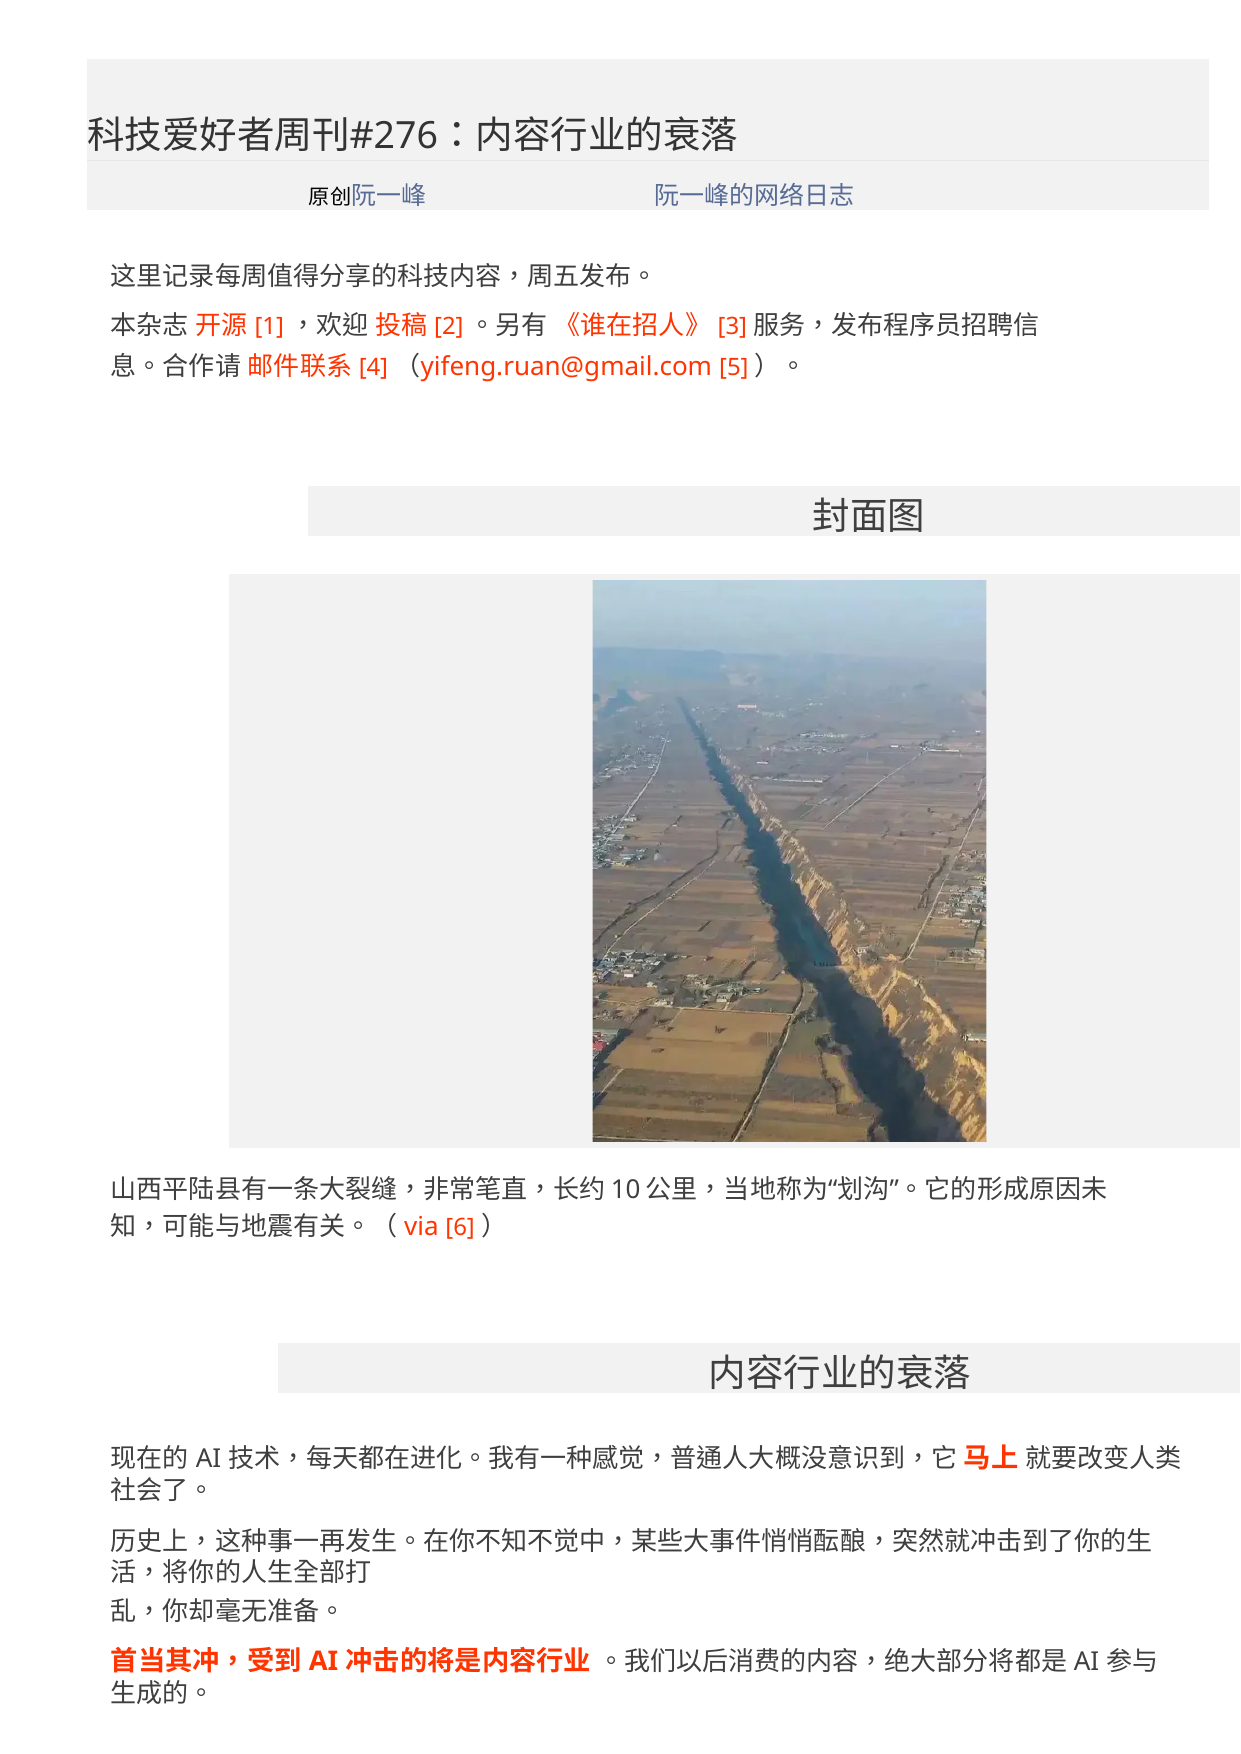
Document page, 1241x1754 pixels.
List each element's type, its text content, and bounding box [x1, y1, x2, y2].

text 首当其冲，受到 AI 冲击的将是内容行业 。我们以后消费的内容，绝大部分将都是 AI 参与生成的。 [111, 1643, 1182, 1710]
text 这里记录每周值得分享的科技内容，周五发布。 [111, 259, 1182, 292]
text 本杂志 开源 [1] ，欢迎 投稿 [2] 。另有 《谁在招人》 [3] 服务，发布程序员招聘信息。合作请 邮件联系 [4] （yifeng.ruan@gmail.com [5] ）。 [111, 306, 1062, 383]
table_header 科技爱好者周刊#276：内容行业的衰落 [87, 59, 1209, 160]
table_cell 阮一峰的网络日志 [648, 161, 1209, 210]
table_header 封面图 [308, 486, 1240, 536]
text 现在的 AI 技术，每天都在进化。我有一种感觉，普通人大概没意识到，它 马上 就要改变人类社会了。 [111, 1440, 1182, 1507]
text 乱，你却毫无准备。 [111, 1594, 1182, 1627]
text 历史上，这种事一再发生。在你不知不觉中，某些大事件悄悄酝酿，突然就冲击到了你的生活，将你的人生全部打 [111, 1524, 1182, 1589]
picture [592, 580, 987, 1142]
table_header [229, 574, 1240, 1148]
table_header 内容行业的衰落 [278, 1343, 1240, 1393]
text 山西平陆县有一条大裂缝，非常笔直，长约10公里，当地称为“划沟”。它的形成原因未知，可能与地震有关。（ via [6] ） [111, 1171, 1122, 1243]
table_cell 原创阮一峰 [87, 161, 648, 210]
